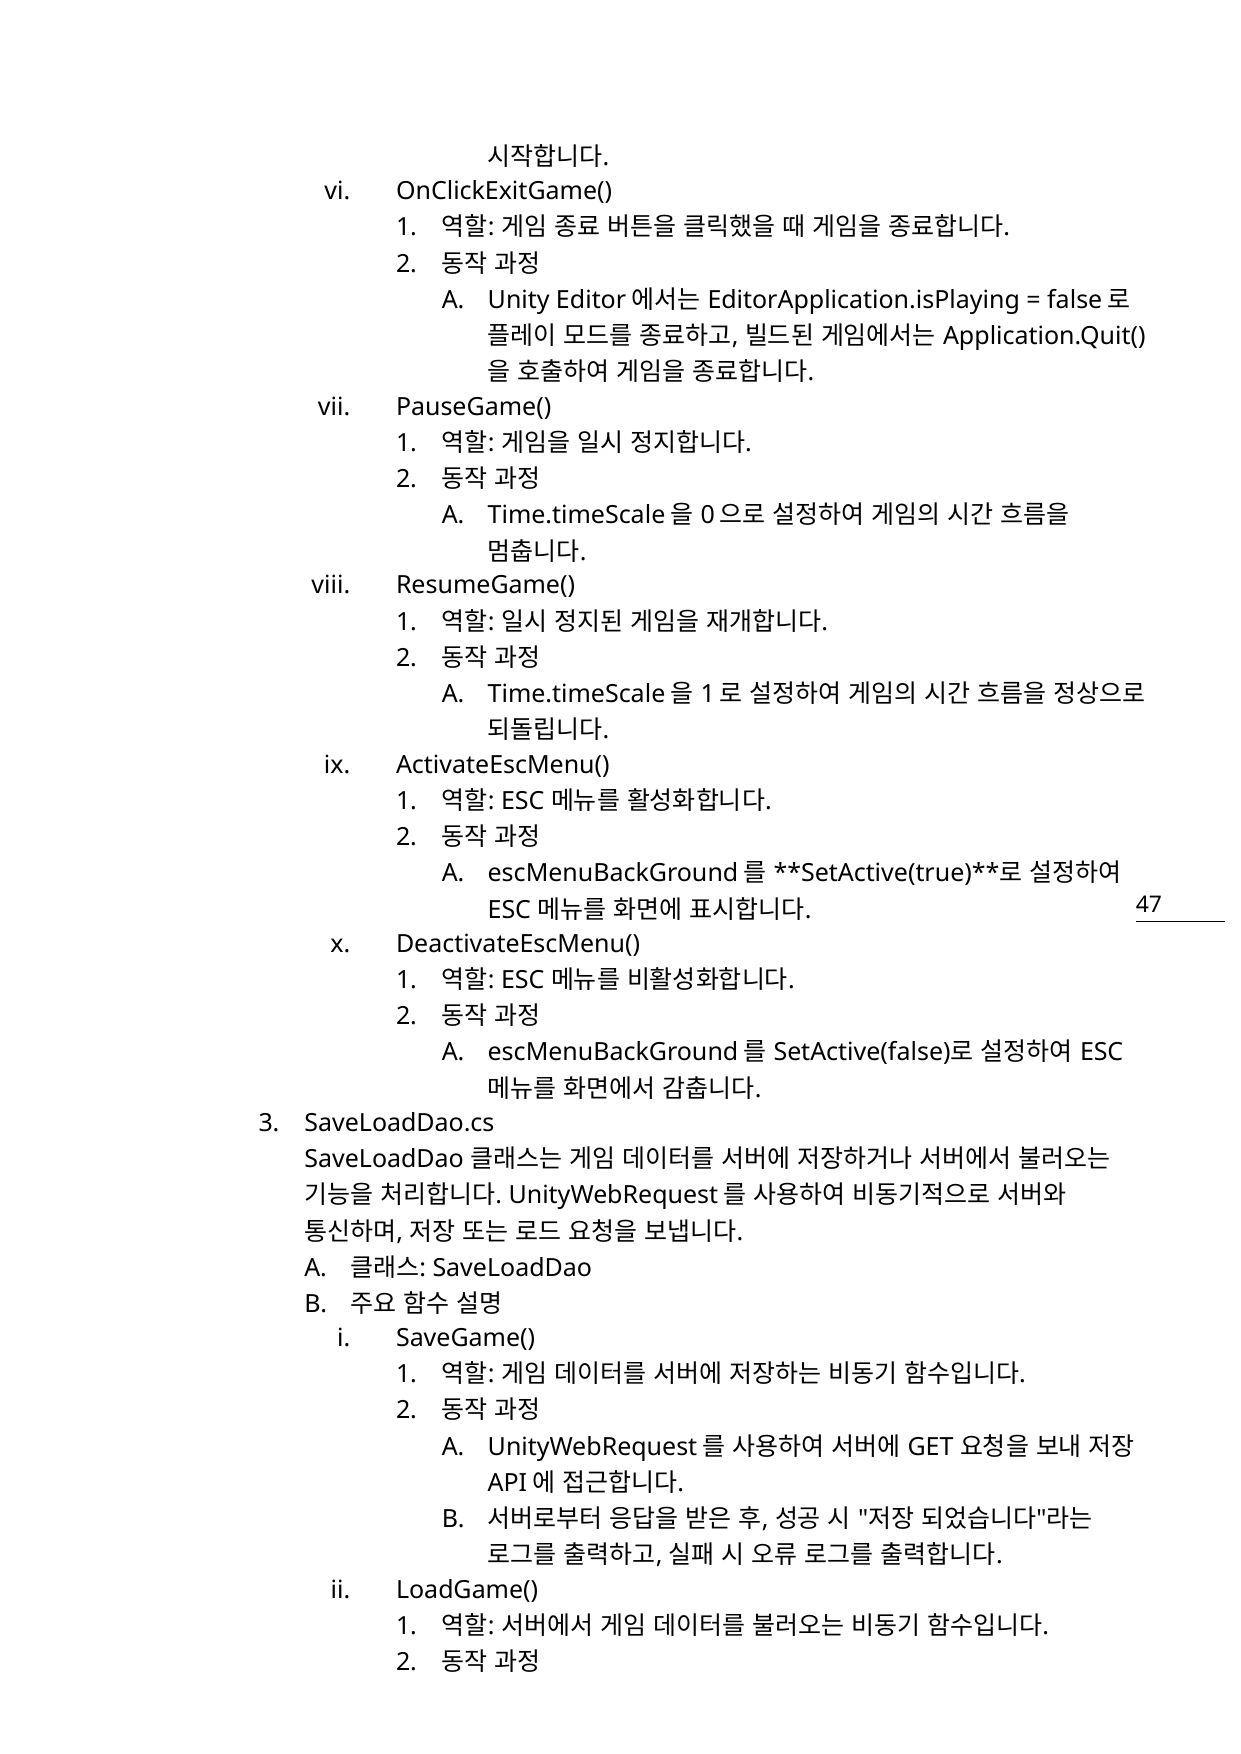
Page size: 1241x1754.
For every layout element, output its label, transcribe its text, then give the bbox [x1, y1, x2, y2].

list ActivateEscMenu() [350, 746, 1165, 780]
list LoadGame() [350, 1571, 1165, 1605]
list 역할: 게임 종료 버튼을 클릭했을 때 게임을 종료합니다. [396, 207, 1165, 243]
list 주요 함수 설명 [304, 1283, 1165, 1320]
list 역할: 서버에서 게임 데이터를 불러오는 비동기 함수입니다. [396, 1605, 1165, 1642]
list 역할: 게임을 일시 정지합니다. [396, 422, 1165, 458]
list UnityWebRequest를 사용하여 서버에 GET 요청을 보내 저장 API에 접근합니다. [442, 1426, 1165, 1499]
list Unity Editor에서는 EditorApplication.isPlaying = false로 플레이 모드를 종료하고, 빌드된 게임에서는 Application.Quit()을 호출하여 게임을 종료합니다. [442, 279, 1165, 388]
list 동작 과정 [396, 996, 1165, 1032]
list Time.timeScale을 0으로 설정하여 게임의 시간 흐름을 멈춥니다. [442, 495, 1165, 567]
list 클래스: SaveLoadDao [304, 1247, 1165, 1283]
list 동작 과정 [396, 1390, 1165, 1426]
list Time.timeScale을 1로 설정하여 게임의 시간 흐름을 정상으로 되돌립니다. [442, 674, 1165, 746]
list escMenuBackGround를 SetActive(false)로 설정하여 ESC 메뉴를 화면에서 감춥니다. [442, 1032, 1165, 1104]
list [442, 137, 1165, 173]
list OnClickExitGame() [350, 173, 1165, 207]
list 동작 과정 [396, 817, 1165, 853]
list 역할: 일시 정지된 게임을 재개합니다. [396, 601, 1165, 637]
list PauseGame() [350, 388, 1165, 422]
list 동작 과정 [396, 243, 1165, 279]
list SaveGame() [350, 1320, 1165, 1354]
list 서버로부터 응답을 받은 후, 성공 시 "저장 되었습니다"라는 로그를 출력하고, 실패 시 오류 로그를 출력합니다. [442, 1499, 1165, 1571]
list 역할: 게임 데이터를 서버에 저장하는 비동기 함수입니다. [396, 1354, 1165, 1390]
list 동작 과정 [396, 637, 1165, 674]
list ResumeGame() [350, 567, 1165, 601]
list SaveLoadDao.cs SaveLoadDao 클래스는 게임 데이터를 서버에 저장하거나 서버에서 불러오는 기능을 처리합니다. UnityWebRequest를 사용하여 비동기적으로 서버와 통신하며, 저장 또는 로드 요청을 보냅니다. [258, 1104, 1165, 1247]
list 동작 과정 [396, 1642, 1165, 1678]
list 동작 과정 [396, 458, 1165, 495]
list escMenuBackGround를 **SetActive(true)**로 설정하여 ESC 메뉴를 화면에 표시합니다. [442, 853, 1165, 925]
list 역할: ESC 메뉴를 비활성화합니다. [396, 959, 1165, 996]
list 역할: ESC 메뉴를 활성화합니다. [396, 780, 1165, 817]
list DeactivateEscMenu() [350, 925, 1165, 959]
